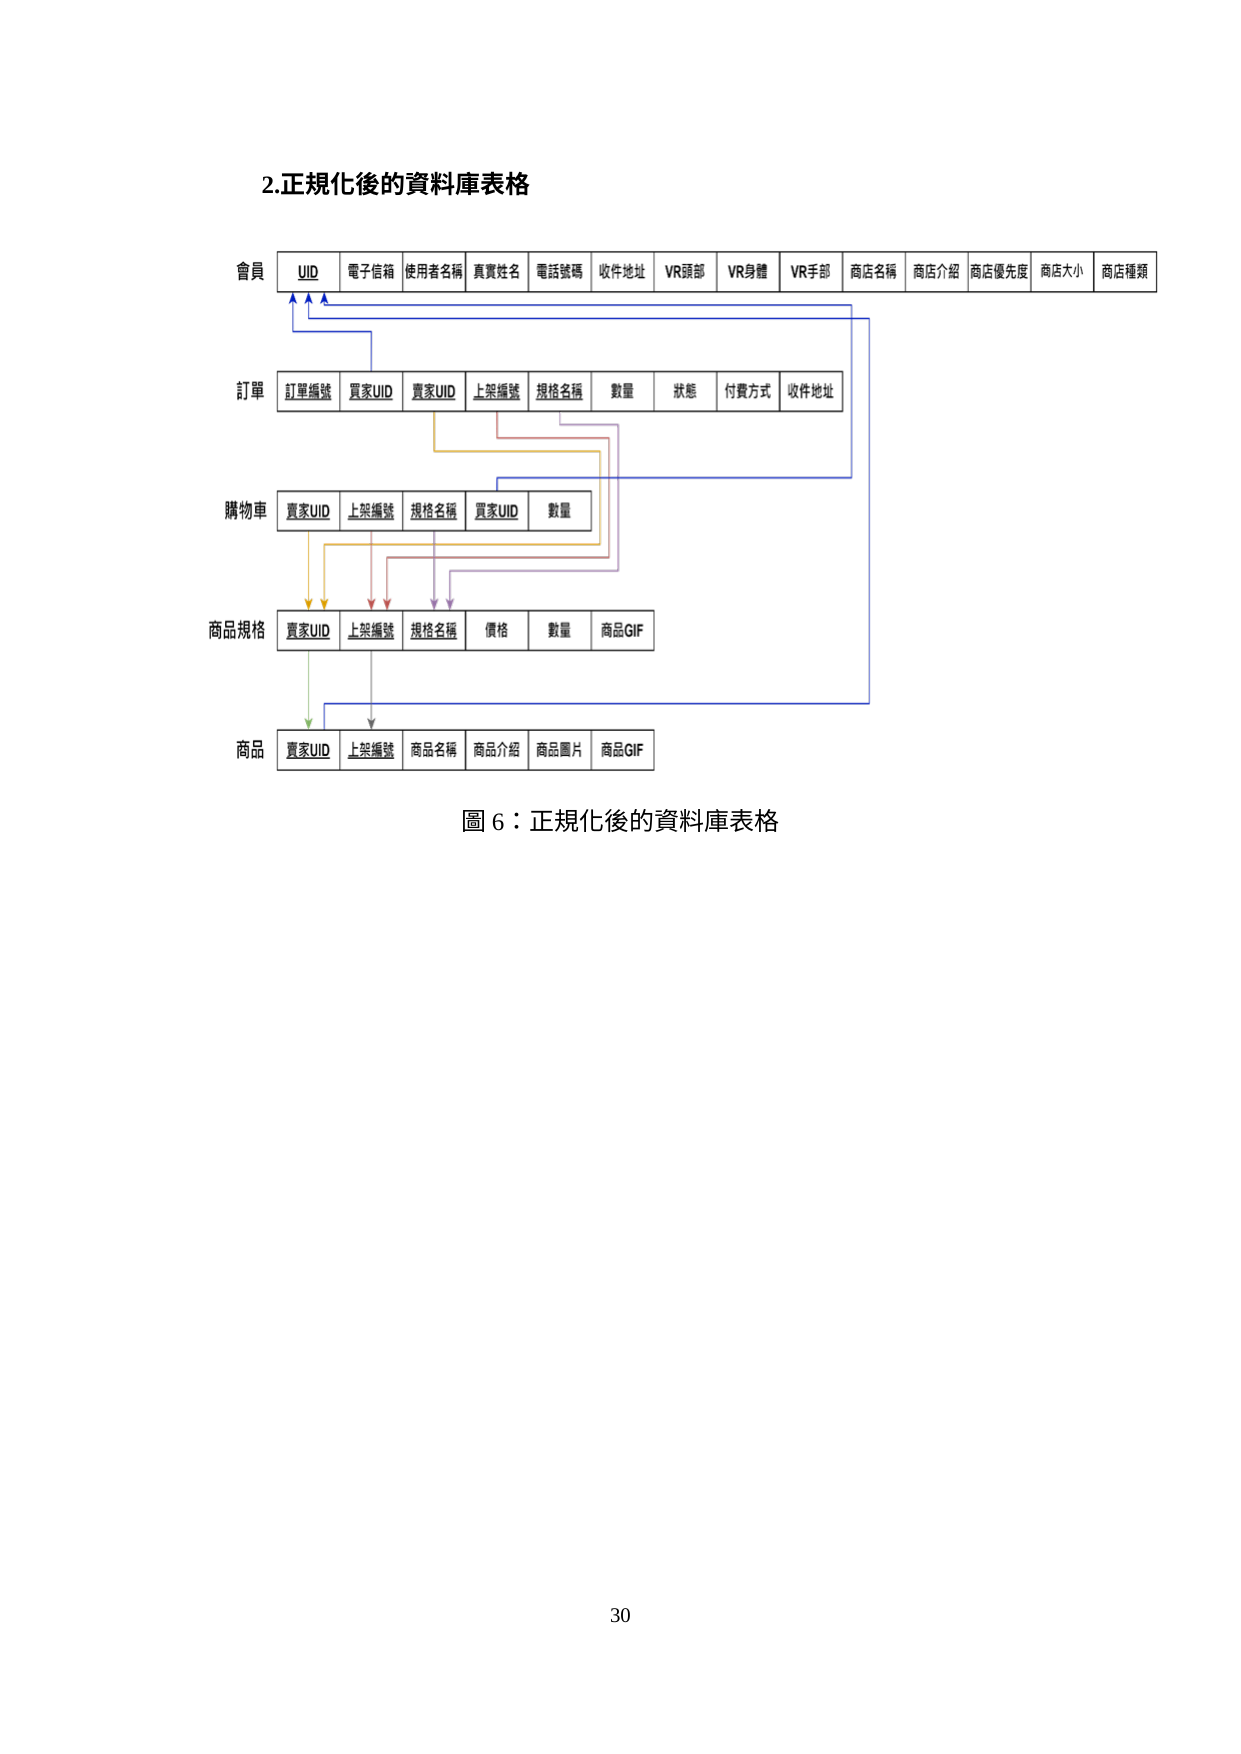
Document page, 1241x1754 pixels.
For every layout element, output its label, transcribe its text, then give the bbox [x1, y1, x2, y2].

picture [187, 238, 1166, 784]
text 圖 6：正規化後的資料庫表格 [187, 801, 1053, 839]
text 2.正規化後的資料庫表格 [187, 164, 1053, 201]
